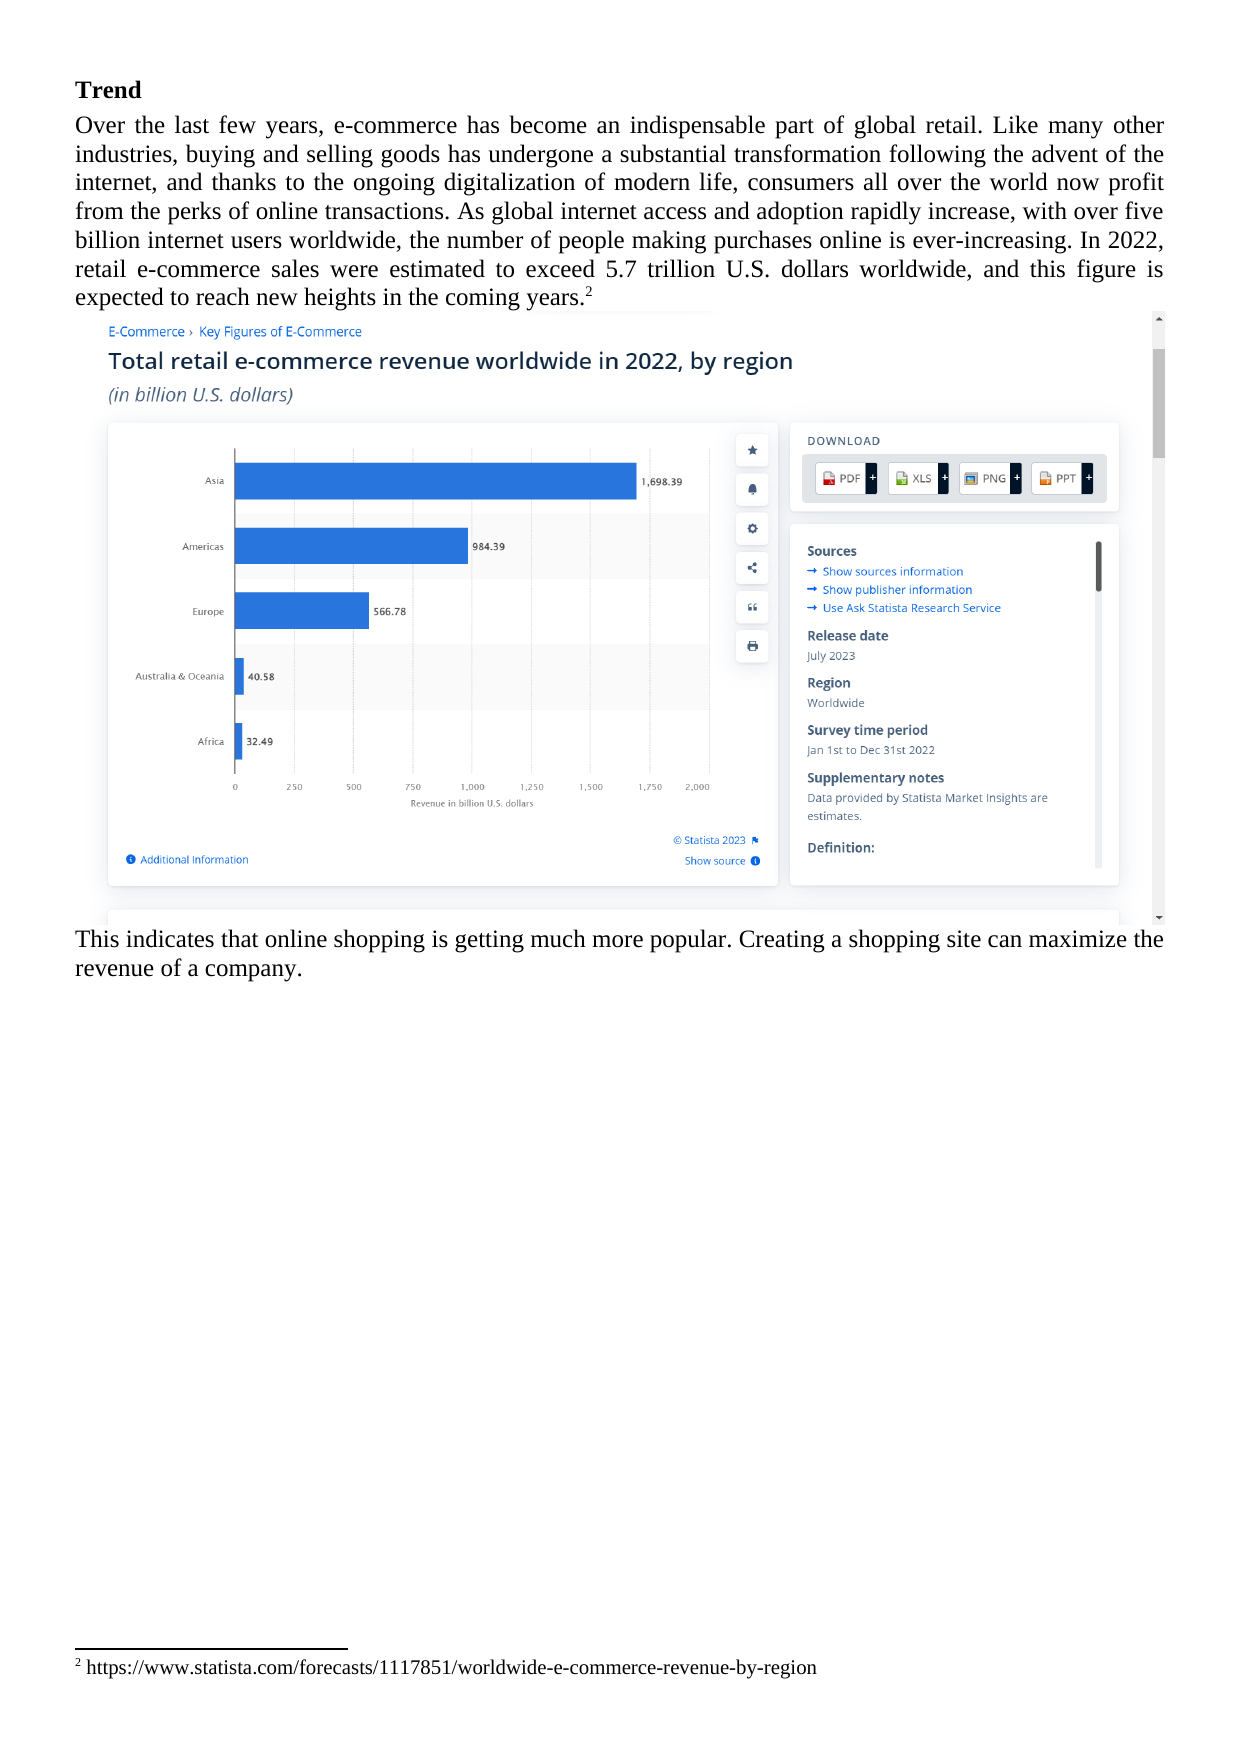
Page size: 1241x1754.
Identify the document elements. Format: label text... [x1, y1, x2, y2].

text This indicates that online shopping is getting much more popular. Creating a shopping site can maximize the revenue of a company. [75, 925, 1165, 982]
subtitle Trend [75, 75, 1165, 104]
picture [75, 311, 1166, 925]
text Over the last few years, e-commerce has become an indispensable part of global retail. Like many other industries, buying and selling goods has undergone a substantial transformation following the advent of the internet, and thanks to the ongoing digitalization of modern life, consumers all over the world now profit from the perks of online transactions. As global internet access and adoption rapidly increase, with over five billion internet users worldwide, the number of people making purchases online is ever-increasing. In 2022, retail e-commerce sales were estimated to exceed 5.7 trillion U.S. dollars worldwide, and this figure is expected to reach new heights in the coming years. [75, 110, 1165, 311]
